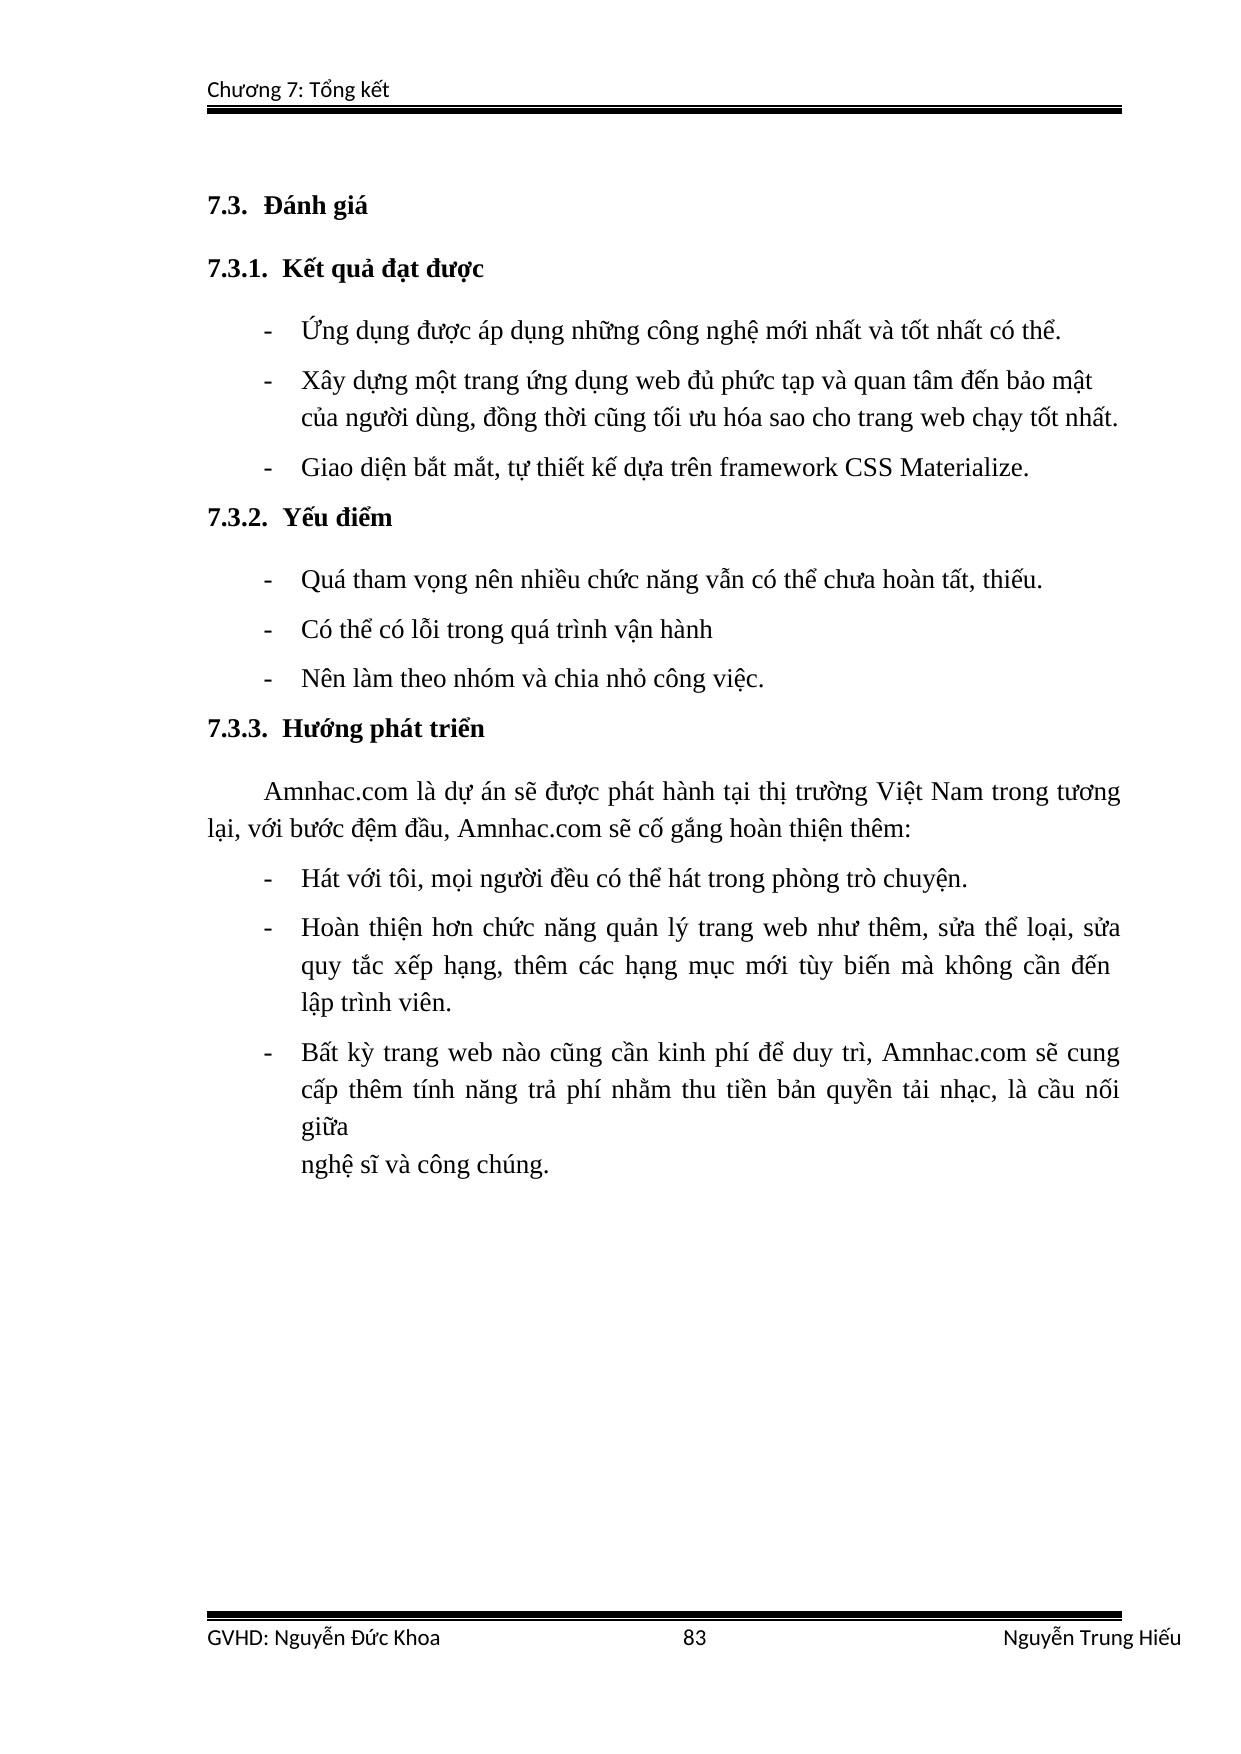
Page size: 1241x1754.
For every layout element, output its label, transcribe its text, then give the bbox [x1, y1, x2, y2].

text Amnhac.com là dự án sẽ được phát hành tại thị trường Việt Nam trong tương lại, với bước đệm đầu, Amnhac.com sẽ cố gắng hoàn thiện thêm: [207, 775, 1122, 843]
list Hoàn thiện hơn chức năng quản lý trang web như thêm, sửa thể loại, sửa quy tắc xếp hạng, thêm các hạng mục mới tùy biến mà không cần đến lập trình viên. [263, 912, 1122, 1017]
list Đánh giá [207, 189, 1122, 221]
list Kết quả đạt được [207, 252, 1122, 283]
list Quá tham vọng nên nhiều chức năng vẫn có thể chưa hoàn tất, thiếu. [263, 563, 1122, 594]
list Yếu điểm [207, 501, 1122, 532]
list Có thể có lỗi trong quá trình vận hành [263, 613, 1122, 644]
list Hướng phát triển [207, 712, 1122, 743]
list Ứng dụng được áp dụng những công nghệ mới nhất và tốt nhất có thể. [263, 314, 1122, 345]
list Giao diện bắt mắt, tự thiết kế dựa trên framework CSS Materialize. [263, 451, 1122, 482]
list Xây dựng một trang ứng dụng web đủ phức tạp và quan tâm đến bảo mật của người dùng, đồng thời cũng tối ưu hóa sao cho trang web chạy tốt nhất. [263, 364, 1122, 432]
list Hát với tôi, mọi người đều có thể hát trong phòng trò chuyện. [263, 862, 1122, 893]
list Nên làm theo nhóm và chia nhỏ công việc. [263, 663, 1122, 694]
list Bất kỳ trang web nào cũng cần kinh phí để duy trì, Amnhac.com sẽ cung cấp thêm tính năng trả phí nhằm thu tiền bản quyền tải nhạc, là cầu nối giữa nghệ sĩ và công chúng. [263, 1036, 1122, 1179]
